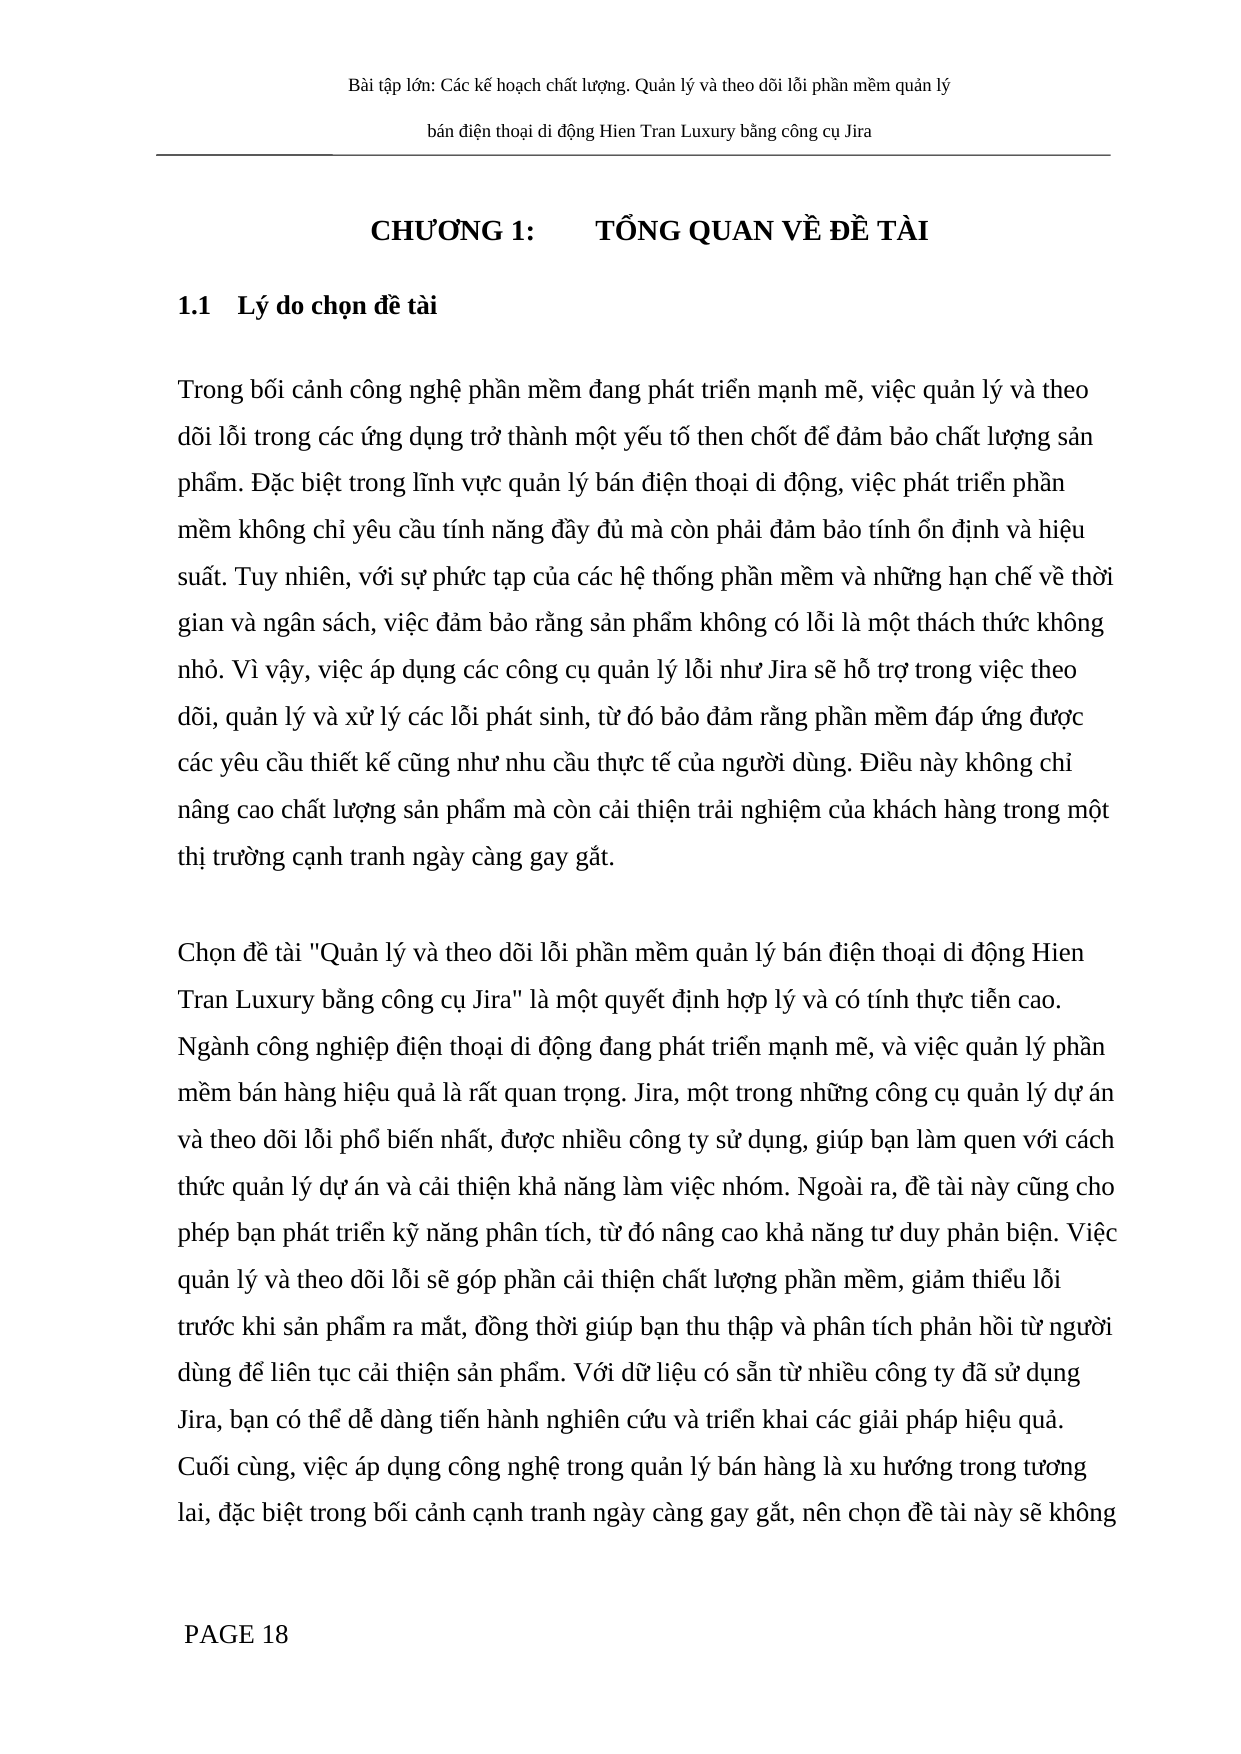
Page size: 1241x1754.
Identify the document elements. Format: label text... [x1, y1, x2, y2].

subtitle TỔNG QUAN VỀ ĐỀ TÀI [177, 213, 1122, 247]
subtitle Lý do chọn đề tài [177, 289, 1122, 320]
text Trong bối cảnh công nghệ phần mềm đang phát triển mạnh mẽ, việc quản lý và theo dõi lỗi trong các ứng dụng trở thành một yếu tố then chốt để đảm bảo chất lượng sản phẩm. Đặc biệt trong lĩnh vực quản lý bán điện thoại di động, việc phát triển phần mềm không chỉ yêu cầu tính năng đầy đủ mà còn phải đảm bảo tính ổn định và hiệu suất. Tuy nhiên, với sự phức tạp của các hệ thống phần mềm và những hạn chế về thời gian và ngân sách, việc đảm bảo rằng sản phẩm không có lỗi là một thách thức không nhỏ. Vì vậy, việc áp dụng các công cụ quản lý lỗi như Jira sẽ hỗ trợ trong việc theo dõi, quản lý và xử lý các lỗi phát sinh, từ đó bảo đảm rằng phần mềm đáp ứng được các yêu cầu thiết kế cũng như nhu cầu thực tế của người dùng. Điều này không chỉ nâng cao chất lượng sản phẩm mà còn cải thiện trải nghiệm của khách hàng trong một thị trường cạnh tranh ngày càng gay gắt. [177, 373, 1122, 871]
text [177, 936, 1122, 1527]
